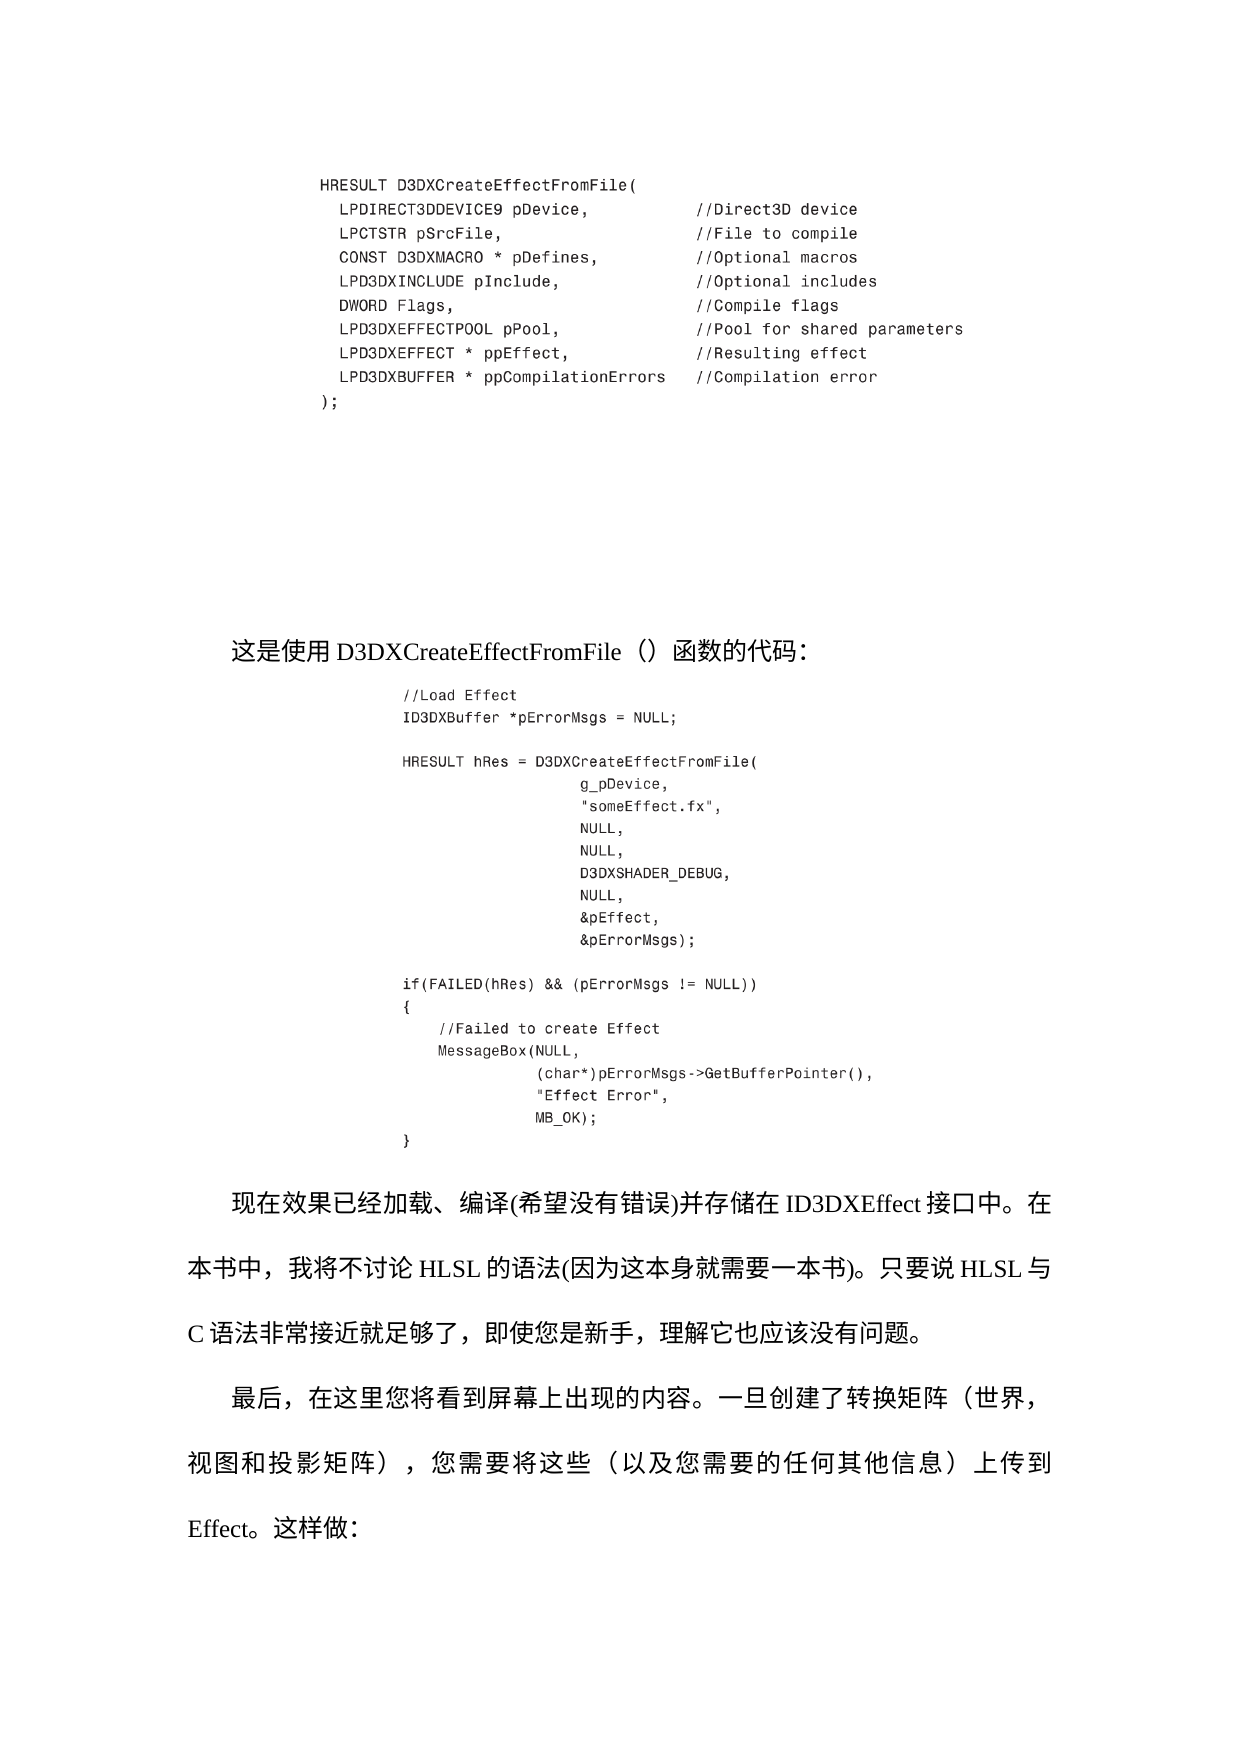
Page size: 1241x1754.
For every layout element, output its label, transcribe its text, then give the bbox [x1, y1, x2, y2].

picture [302, 162, 982, 425]
text 最后，在这里您将看到屏幕上出现的内容。一旦创建了转换矩阵（世界，视图和投影矩阵），您需要将这些（以及您需要的任何其他信息）上传到Effect。这样做： [187, 1364, 1053, 1559]
text 这是使用D3DXCreateEffectFromFile（）函数的代码： [187, 617, 1053, 682]
picture [389, 682, 895, 1161]
text 现在效果已经加载、编译(希望没有错误)并存储在ID3DXEffect接口中。在本书中，我将不讨论HLSL的语法(因为这本身就需要一本书)。只要说HLSL与C语法非常接近就足够了，即使您是新手，理解它也应该没有问题。 [187, 1169, 1053, 1364]
